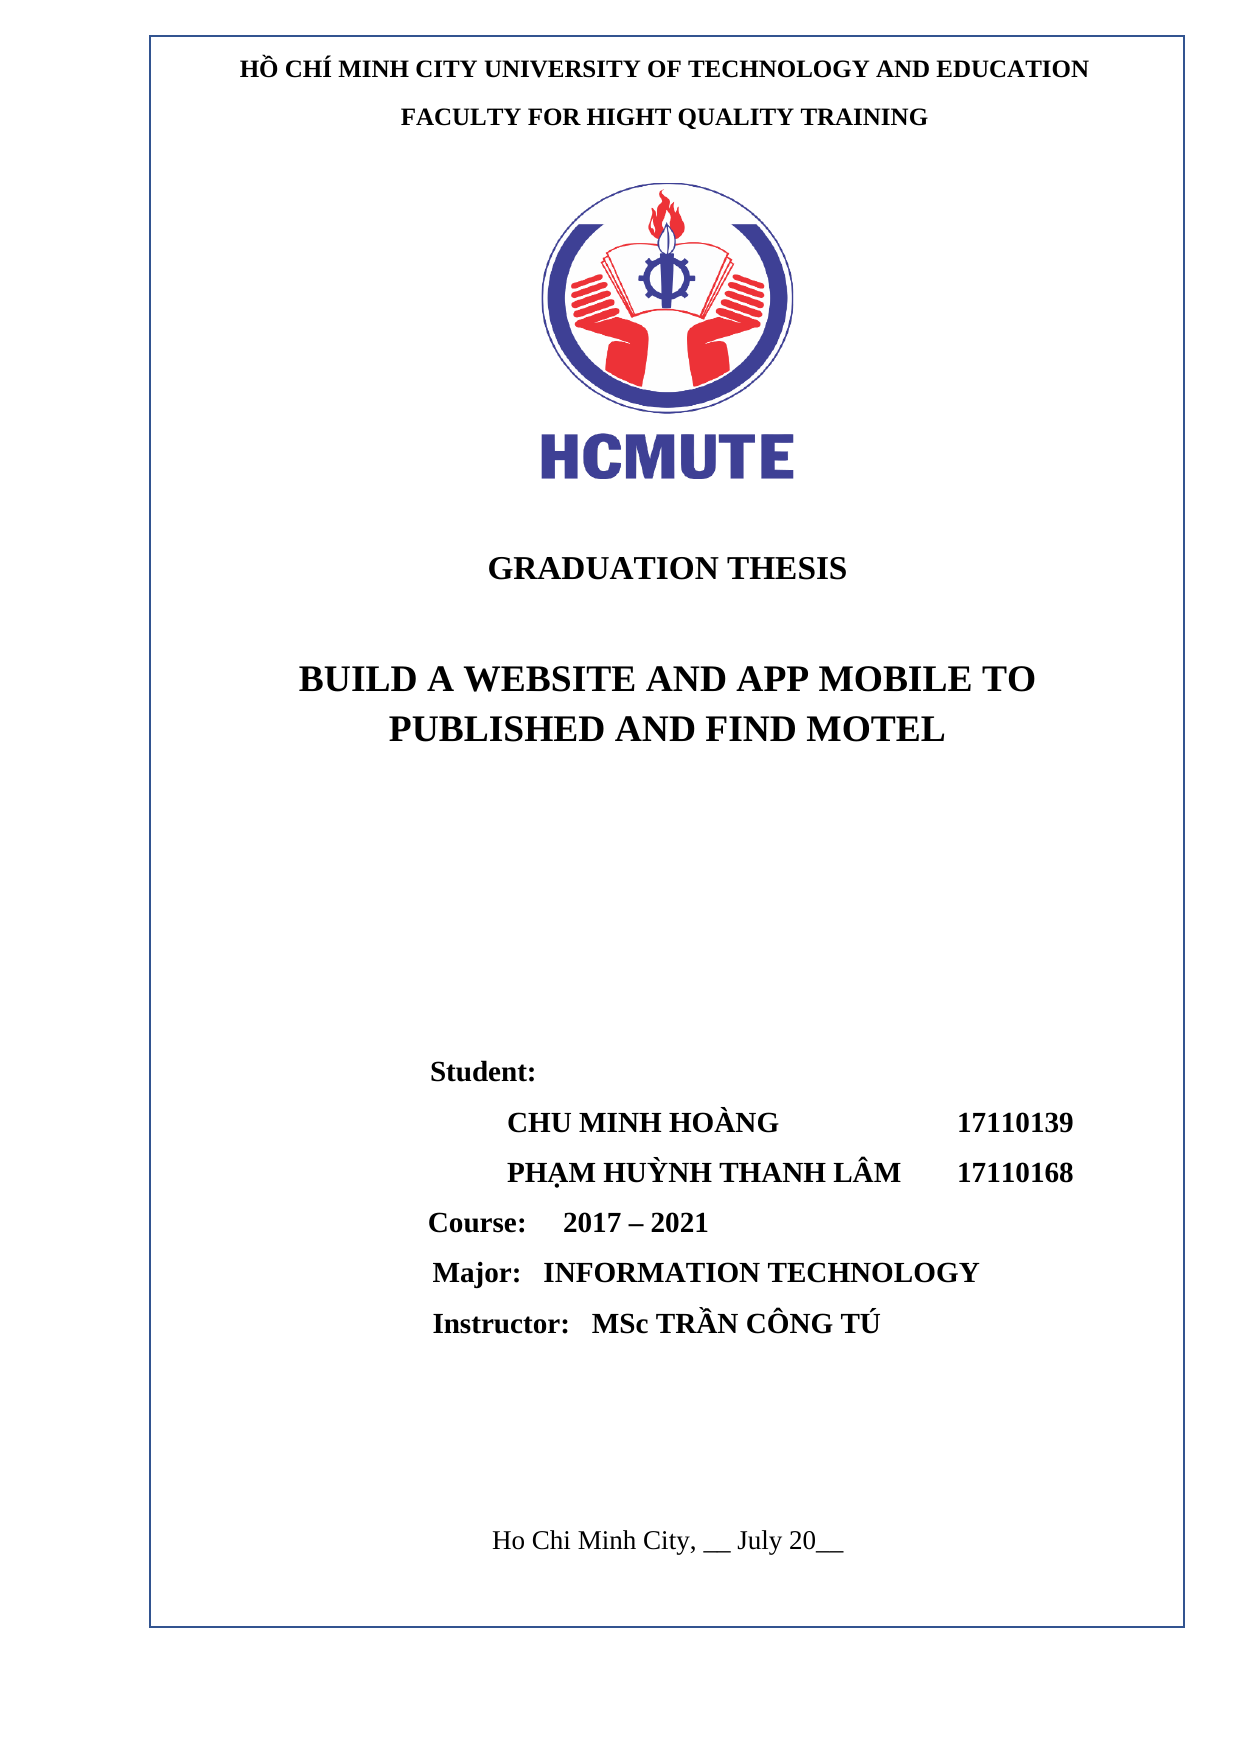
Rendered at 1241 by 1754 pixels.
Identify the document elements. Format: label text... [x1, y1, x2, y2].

text Course: 2017 – 2021 [235, 1205, 1099, 1239]
text CHU MINH HOÀNG 17110139 [460, 1105, 1099, 1138]
text Student: [282, 1054, 1099, 1088]
text HỒ CHÍ MINH CITY UNIVERSITY OF TECHNOLOGY AND EDUCATION [207, 54, 1122, 83]
text Ho Chi Minh City, __ July 20__ [235, 1524, 1099, 1555]
text PHẠM HUỲNH THANH LÂM 17110168 [460, 1155, 1099, 1188]
text FACULTY FOR HIGHT QUALITY TRAINING [207, 102, 1122, 131]
picture [541, 183, 794, 479]
text BUILD A WEBSITE AND APP MOBILE TO PUBLISHED AND FIND MOTEL [235, 657, 1099, 749]
text Instructor: MSc TRẦN CÔNG TÚ [235, 1306, 1099, 1339]
text GRADUATION THESIS [235, 548, 1099, 587]
text Major: INFORMATION TECHNOLOGY [235, 1256, 1099, 1289]
